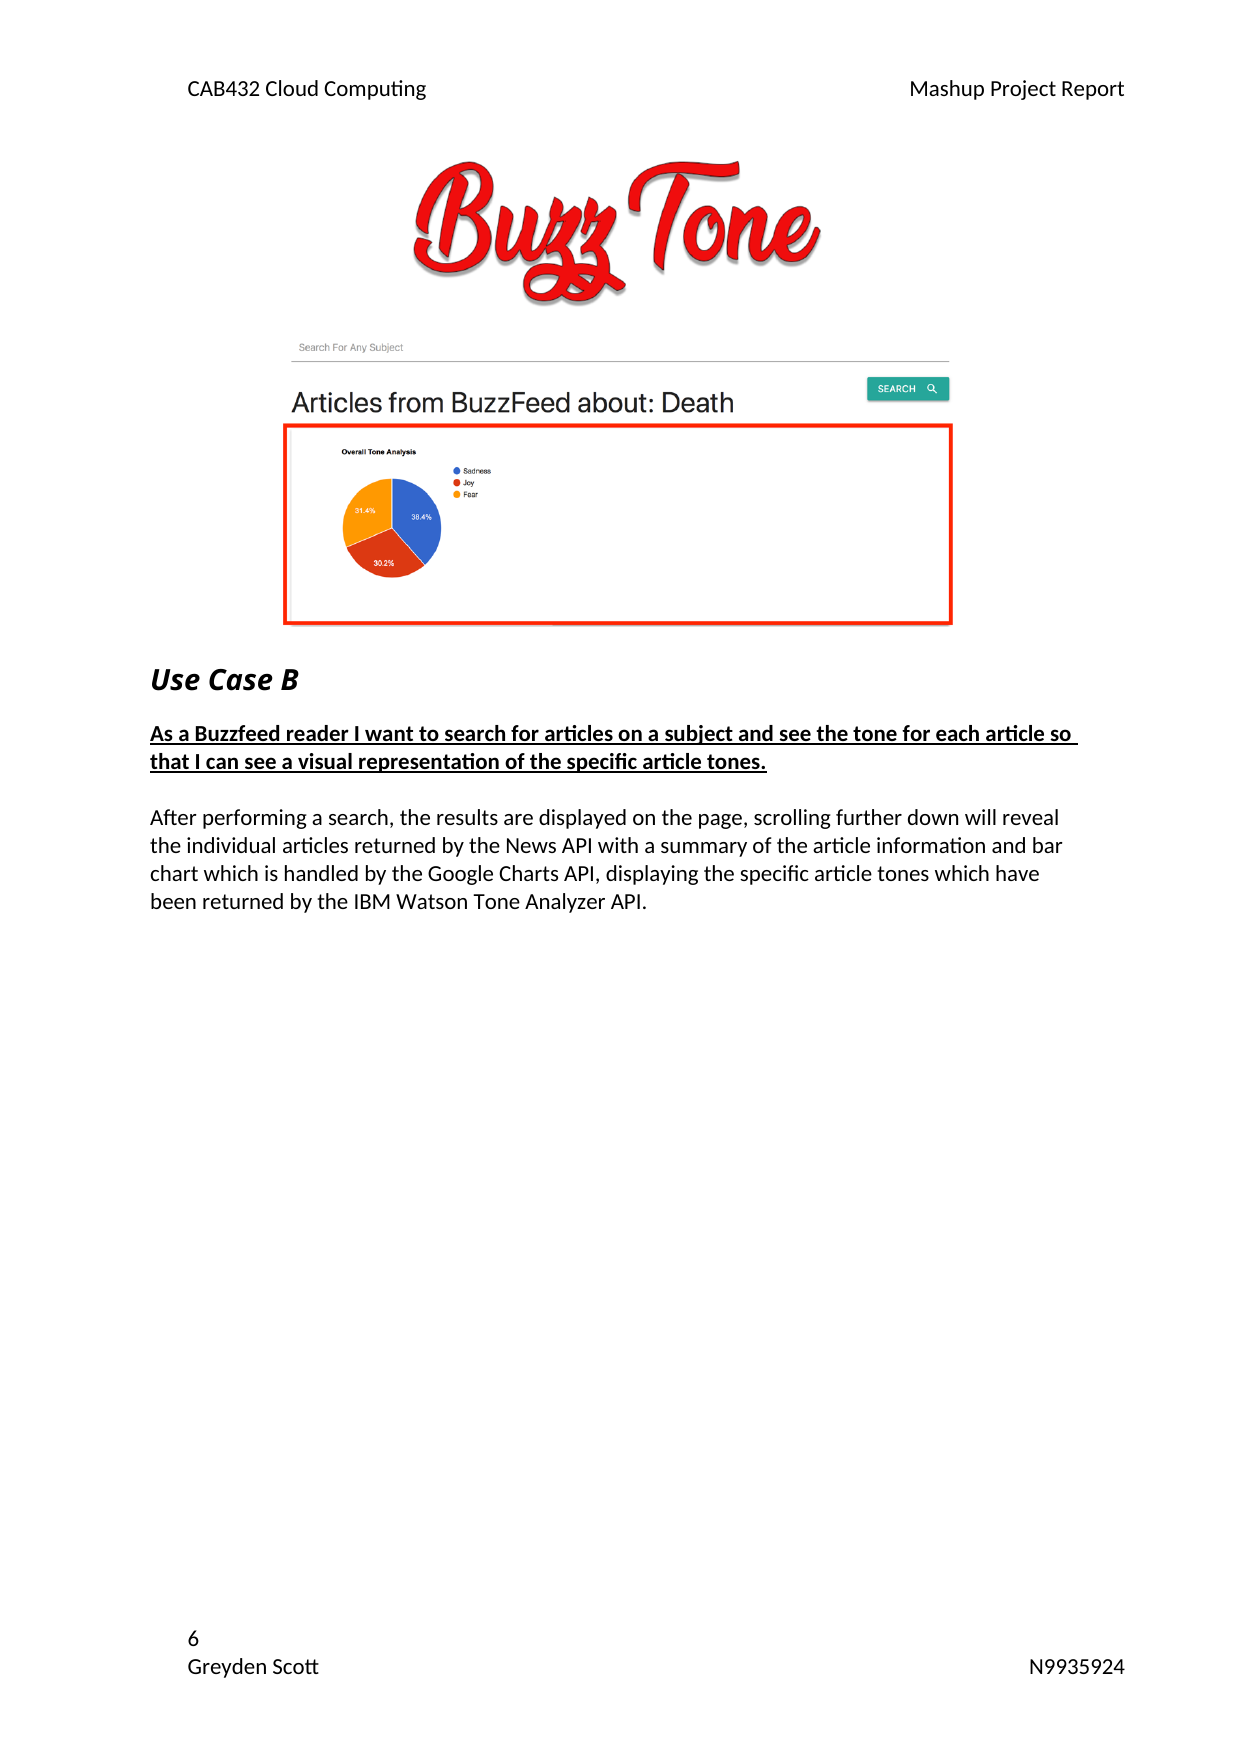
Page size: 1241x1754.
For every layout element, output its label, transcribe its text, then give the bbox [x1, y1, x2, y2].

picture [150, 150, 1090, 627]
subtitle Use Case B [150, 660, 1090, 699]
text After performing a search, the results are displayed on the page, scrolling further down will reveal the individual articles returned by the News API with a summary of the article information and bar chart which is handled by the Google Charts API, displaying the specific article tones which have been returned by the IBM Watson Tone Analyzer API. [150, 803, 1090, 915]
text As a Buzzfeed reader I want to search for articles on a subject and see the tone for each article so that I can see a visual representation of the specific article tones. [150, 719, 1090, 775]
